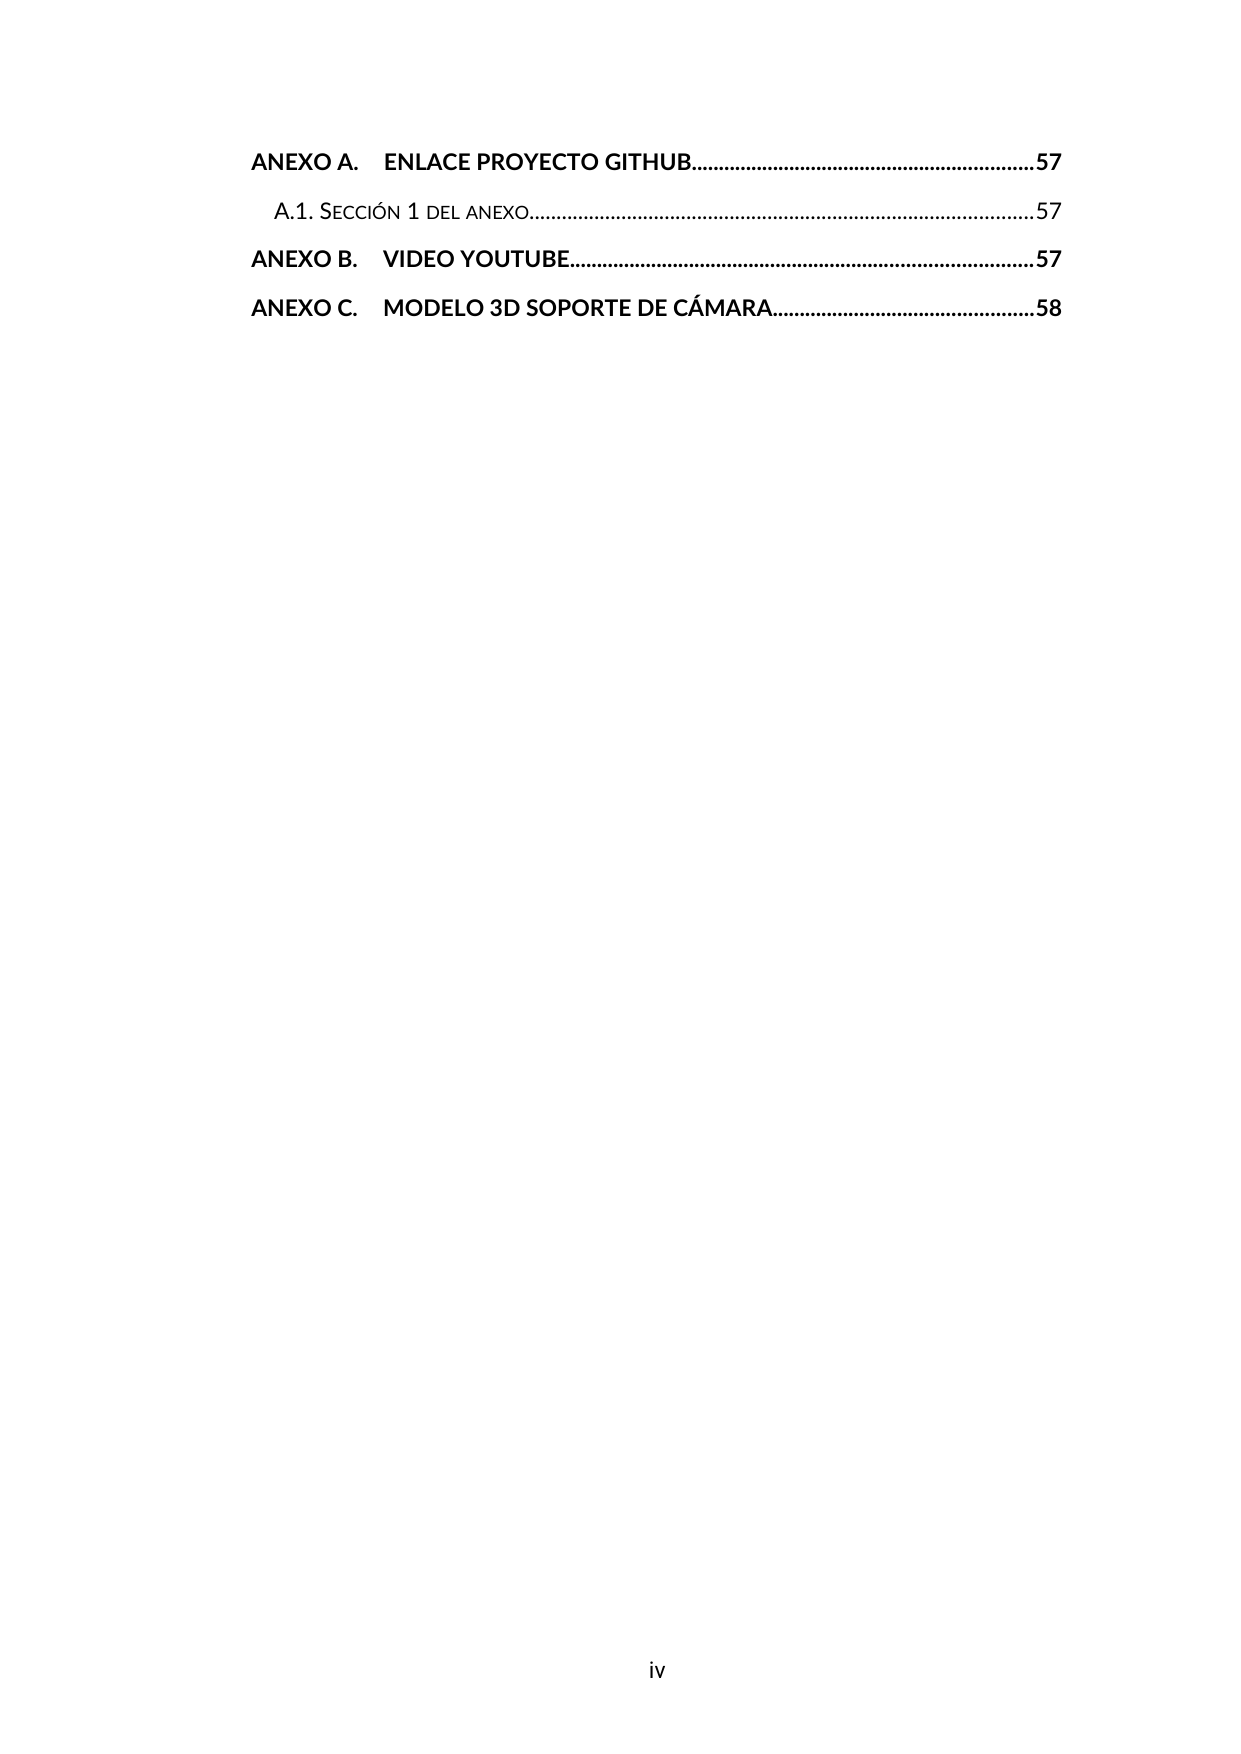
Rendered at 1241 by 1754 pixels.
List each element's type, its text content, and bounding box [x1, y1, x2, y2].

text Anexo B. Video Youtube 57 [177, 245, 1063, 272]
text Anexo C. Modelo 3D soporte de cámara 58 [177, 294, 1063, 321]
text A.1. Sección 1 del anexo 57 [200, 197, 1063, 224]
text Anexo A. Enlace proyecto github 57 [177, 148, 1063, 175]
